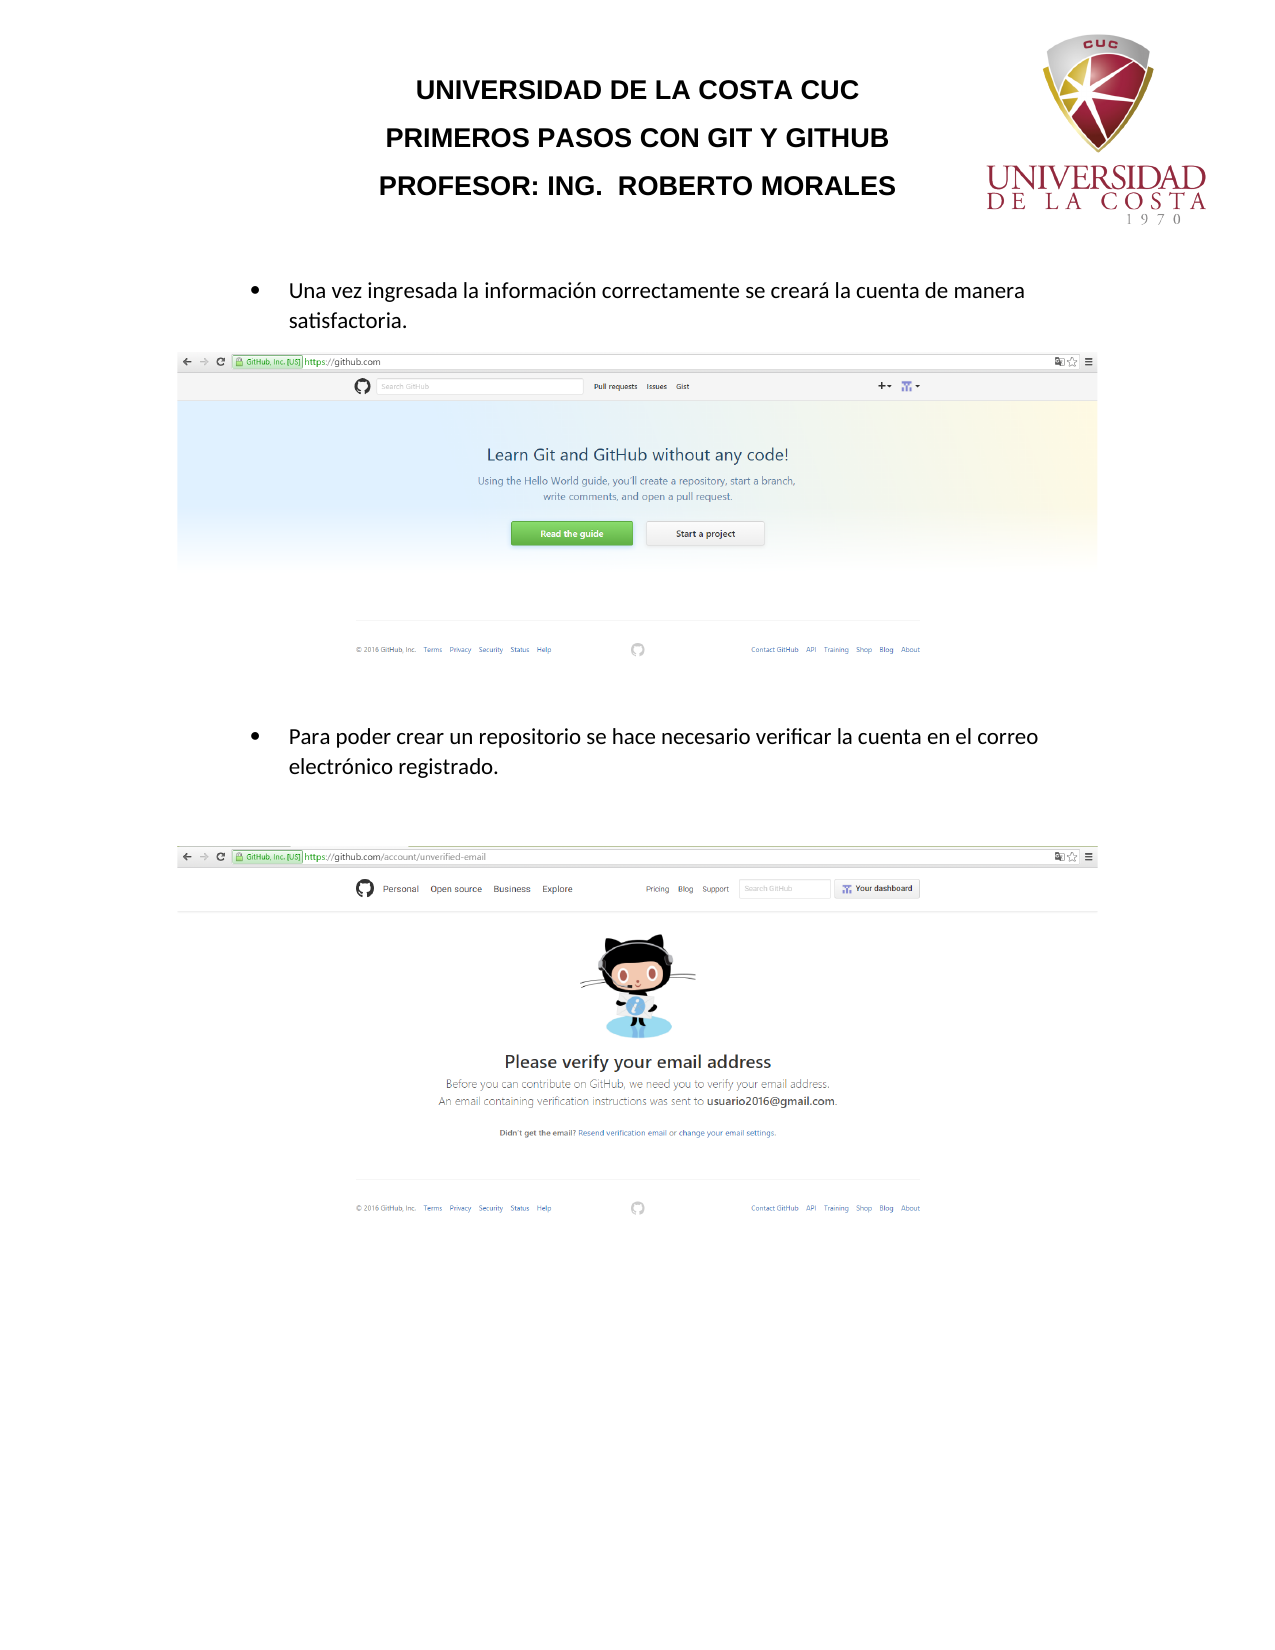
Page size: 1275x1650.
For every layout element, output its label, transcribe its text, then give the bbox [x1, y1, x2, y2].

picture [983, 16, 1209, 242]
picture [177, 352, 1098, 704]
picture [177, 846, 1098, 1246]
list Una vez ingresada la información correctamente se creará la cuenta de manera satisfactoria. [251, 276, 1098, 334]
list Para poder crear un repositorio se hace necesario verificar la cuenta en el correo electrónico registrado. [251, 722, 1098, 780]
